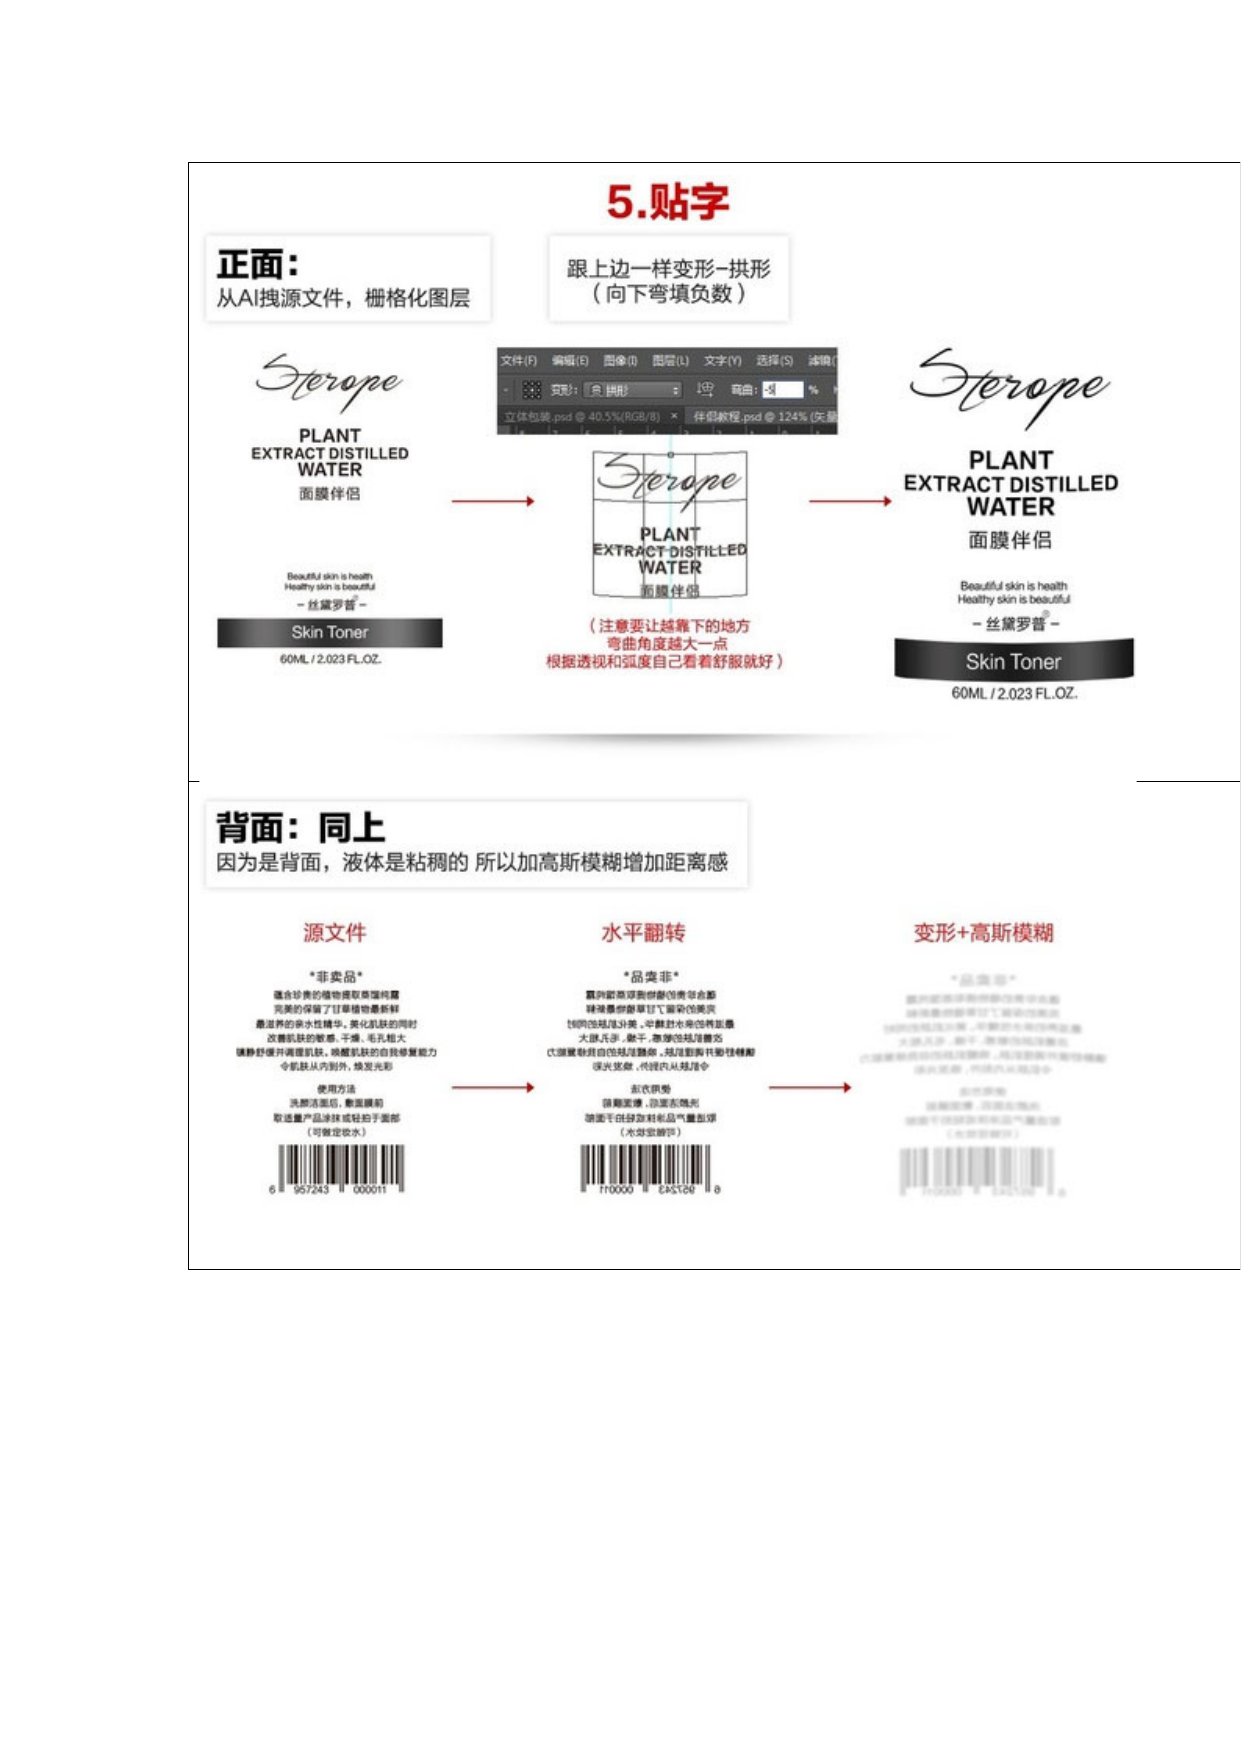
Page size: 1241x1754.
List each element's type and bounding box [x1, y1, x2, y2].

table_cell [189, 163, 1240, 781]
table_cell [189, 782, 1240, 1269]
picture [199, 163, 1137, 779]
picture [199, 781, 1137, 1259]
